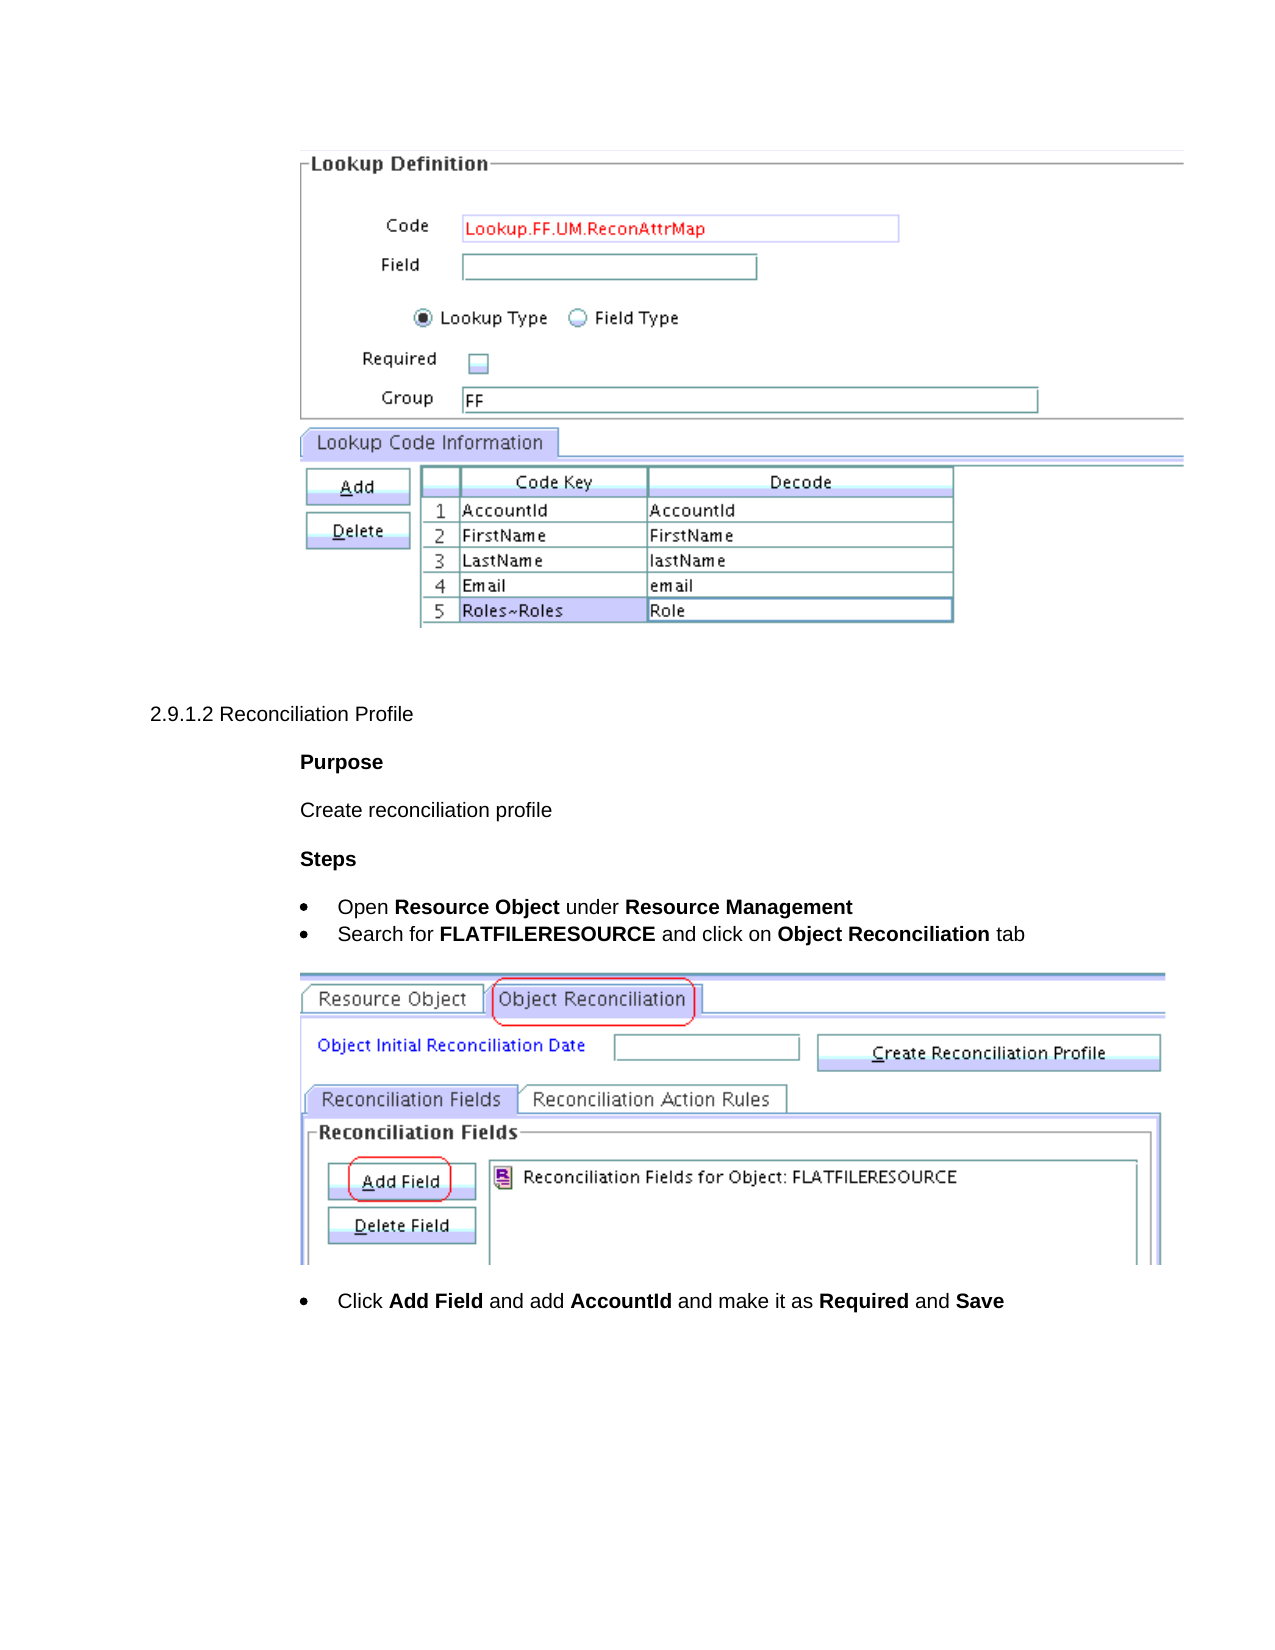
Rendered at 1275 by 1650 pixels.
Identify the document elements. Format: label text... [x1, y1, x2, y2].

text Steps [150, 846, 1125, 870]
text Purpose [150, 750, 1125, 774]
picture [300, 150, 1184, 628]
text Create reconciliation profile [150, 798, 1125, 822]
list Click Add Field and add AccountId and make it as Required and Save [300, 1289, 1125, 1313]
text 2.9.1.2 Reconciliation Profile [150, 701, 1125, 725]
picture [300, 970, 1166, 1265]
list Open Resource Object under Resource Management [300, 895, 1125, 919]
list Search for FLATFILERESOURCE and click on Object Reconciliation tab [300, 922, 1125, 946]
